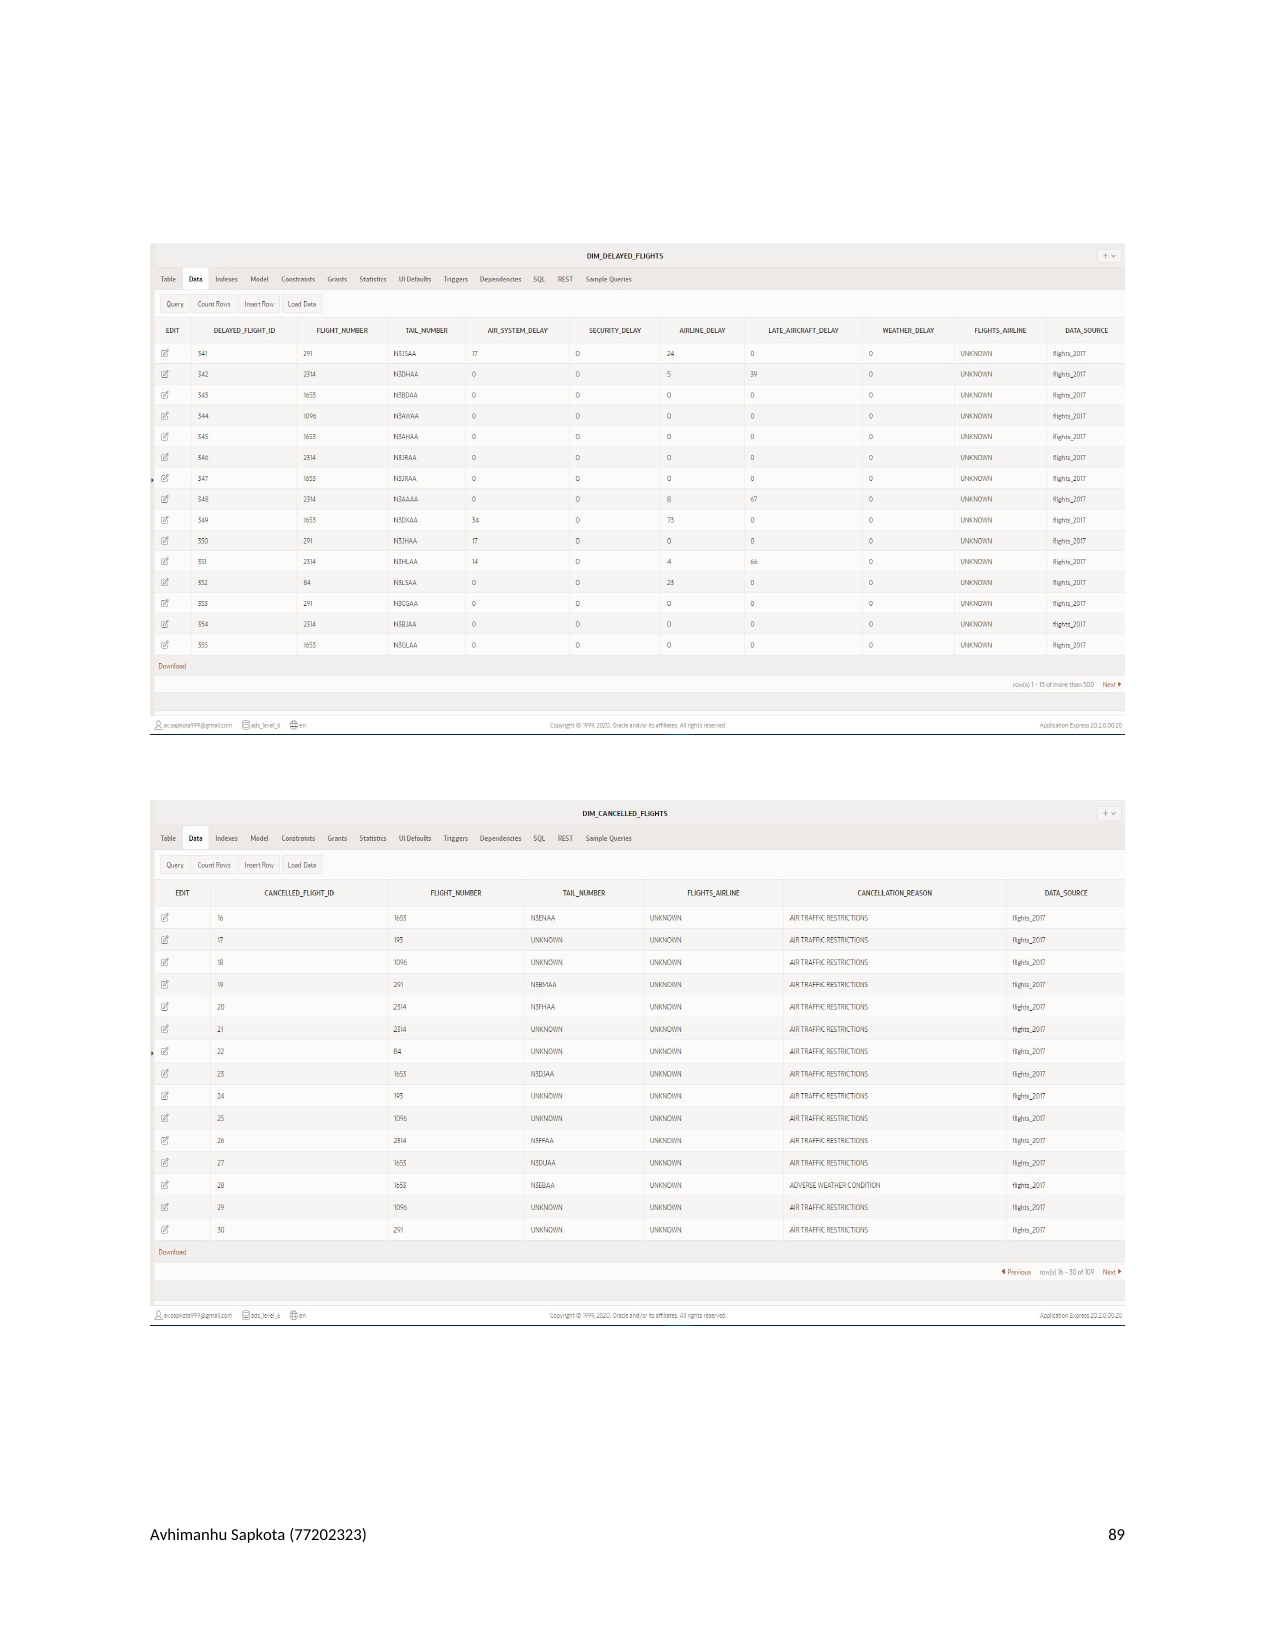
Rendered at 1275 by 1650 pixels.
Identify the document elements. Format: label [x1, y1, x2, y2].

picture [150, 800, 1125, 1326]
picture [150, 243, 1125, 735]
